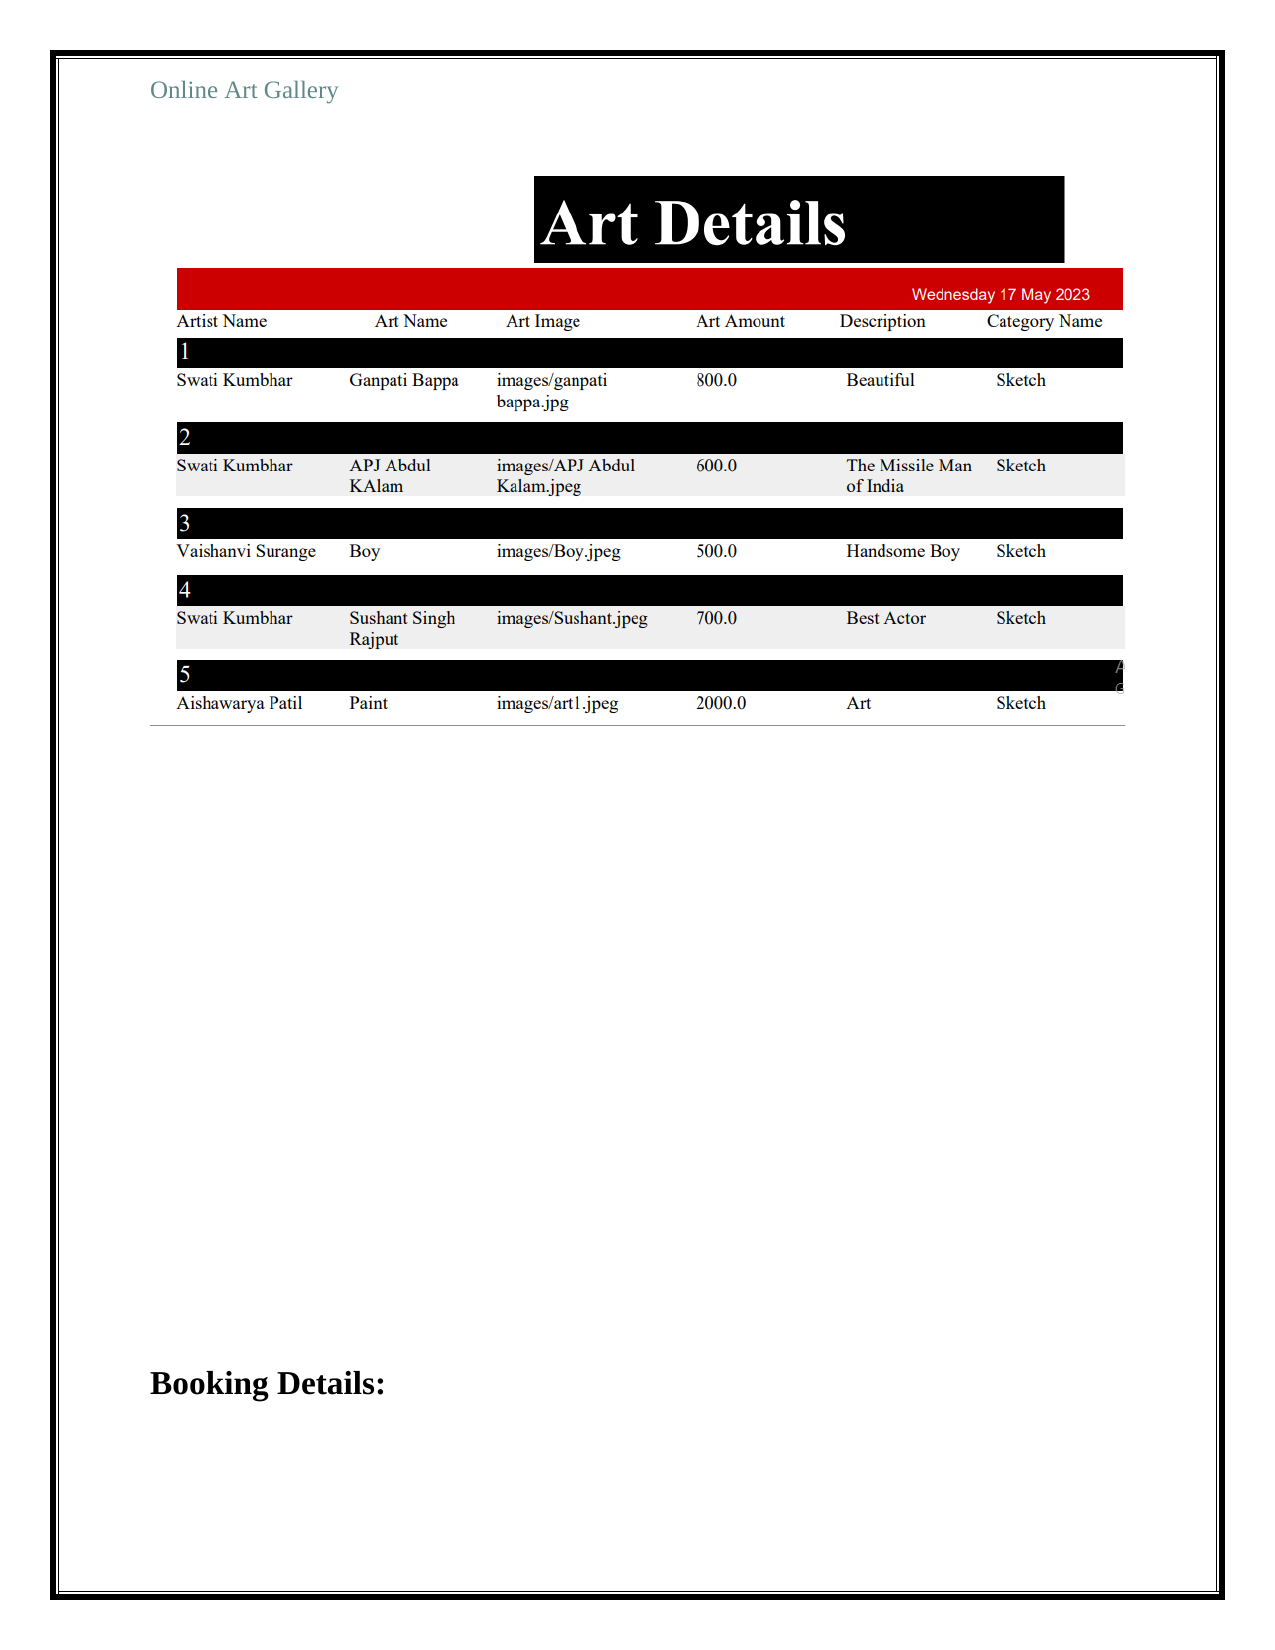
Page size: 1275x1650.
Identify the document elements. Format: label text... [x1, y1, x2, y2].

picture [150, 150, 1125, 726]
text Booking Details: [150, 1363, 1125, 1402]
